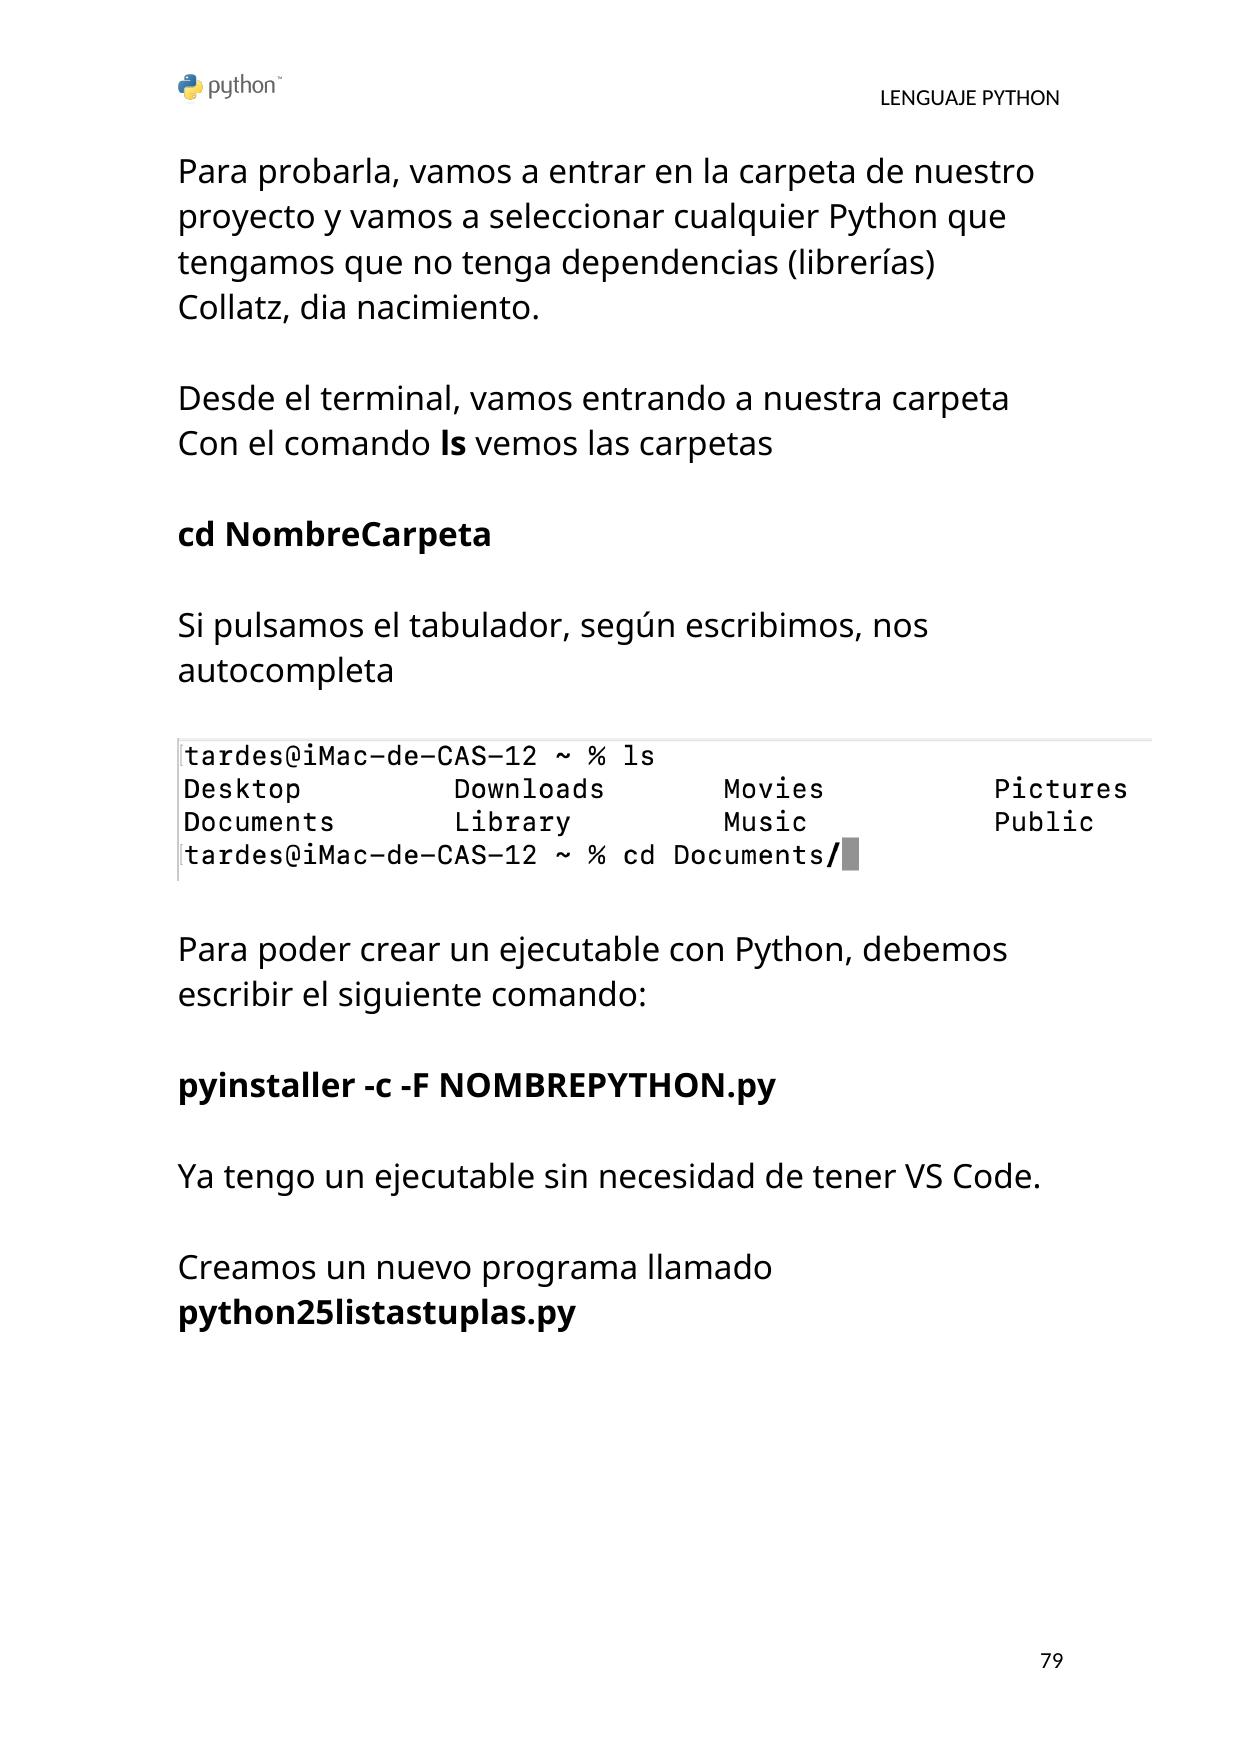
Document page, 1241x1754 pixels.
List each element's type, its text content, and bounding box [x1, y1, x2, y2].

text Desde el terminal, vamos entrando a nuestra carpeta [177, 375, 1063, 420]
text Para poder crear un ejecutable con Python, debemos escribir el siguiente comando: [177, 926, 1063, 1017]
picture [177, 738, 1152, 881]
text Para probarla, vamos a entrar en la carpeta de nuestro proyecto y vamos a seleccionar cualquier Python que tengamos que no tenga dependencias (librerías) [177, 148, 1063, 284]
picture [177, 73, 283, 105]
text Ya tengo un ejecutable sin necesidad de tener VS Code. [177, 1153, 1063, 1198]
text Creamos un nuevo programa llamado [177, 1244, 1063, 1289]
text pyinstaller -c -F NOMBREPYTHON.py [177, 1062, 1063, 1107]
text Collatz, dia nacimiento. [177, 284, 1063, 329]
text python25listastuplas.py [177, 1289, 1063, 1334]
text Si pulsamos el tabulador, según escribimos, nos autocompleta [177, 602, 1063, 693]
text cd NombreCarpeta [177, 511, 1063, 556]
text Con el comando ls vemos las carpetas [177, 420, 1063, 466]
